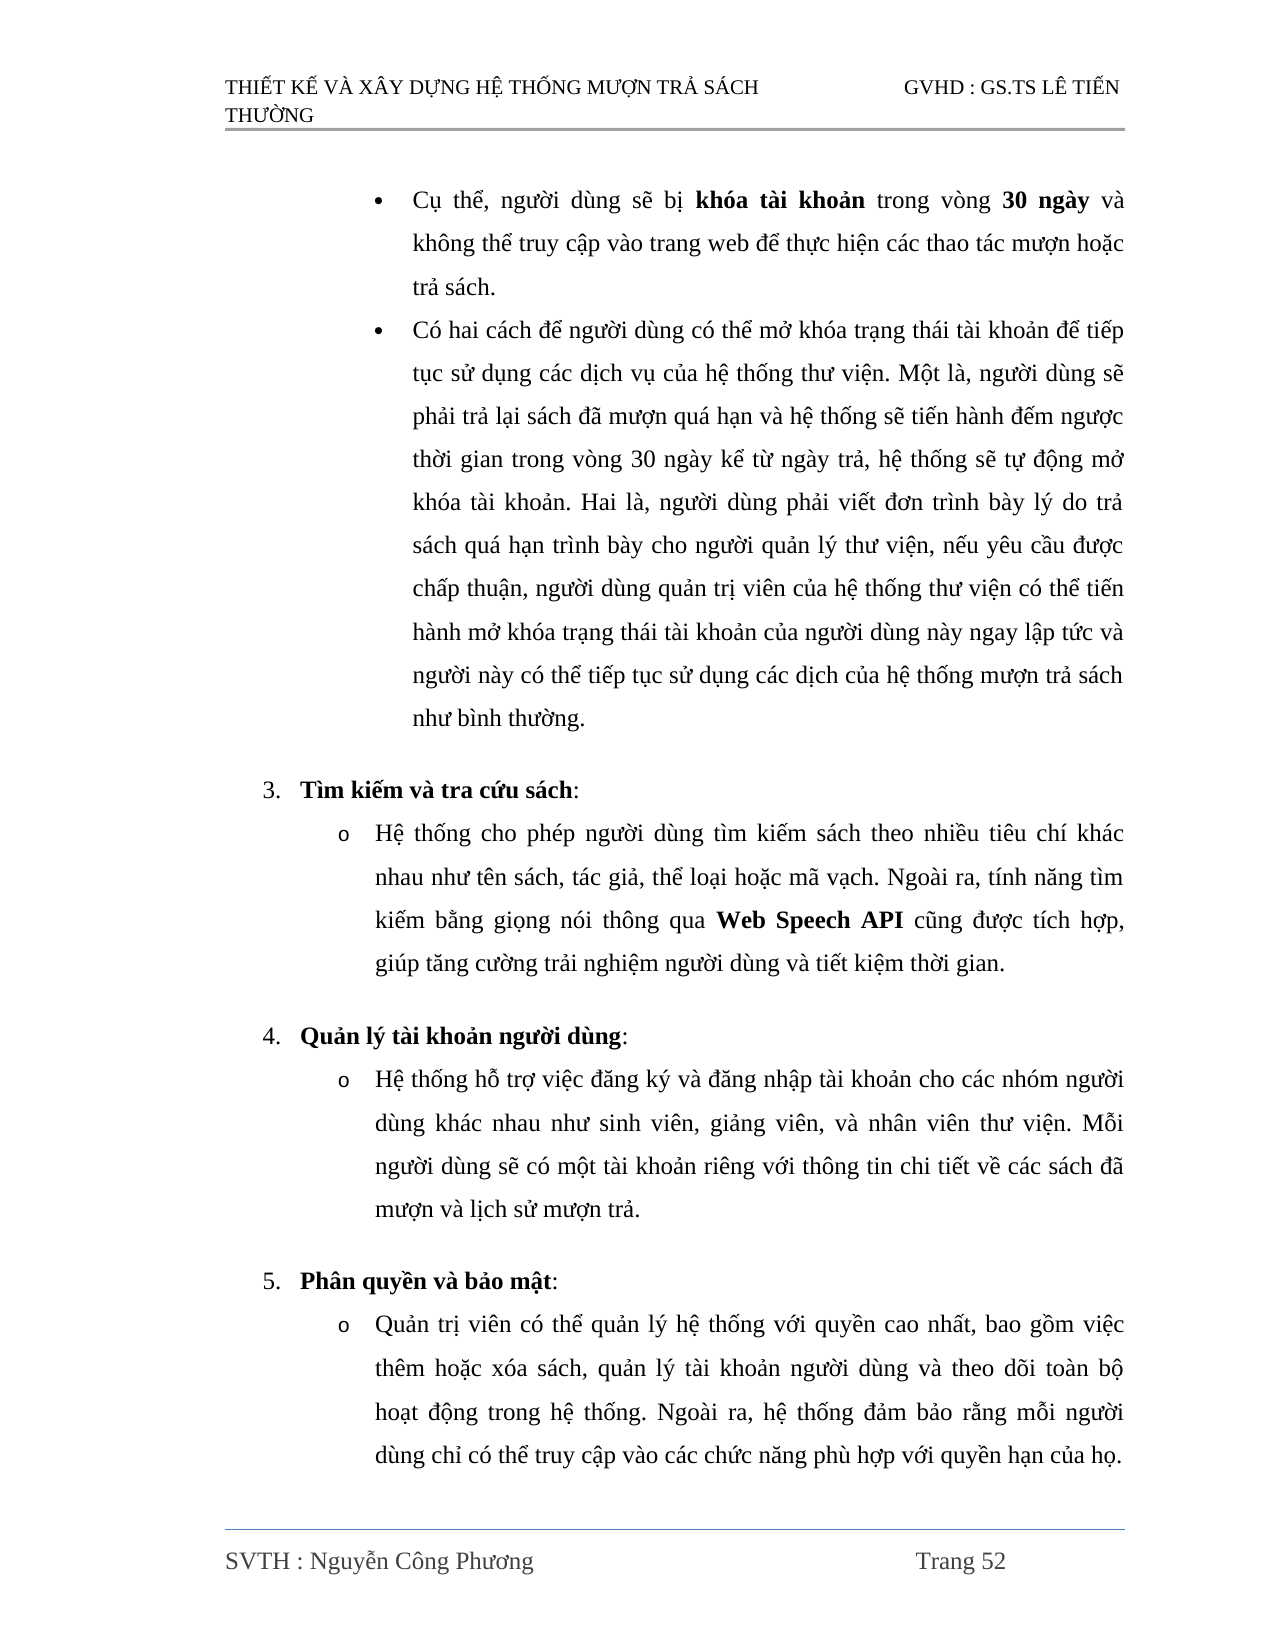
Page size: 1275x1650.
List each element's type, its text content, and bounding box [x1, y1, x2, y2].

list Cụ thể, người dùng sẽ bị khóa tài khoản trong vòng 30 ngày và không thể truy cập vào trang web để thực hiện các thao tác mượn hoặc trả sách. [375, 185, 1125, 300]
list Hệ thống cho phép người dùng tìm kiếm sách theo nhiều tiêu chí khác nhau như tên sách, tác giả, thể loại hoặc mã vạch. Ngoài ra, tính năng tìm kiếm bằng giọng nói thông qua Web Speech API cũng được tích hợp, giúp tăng cường trải nghiệm người dùng và tiết kiệm thời gian. [337, 847, 1125, 1006]
list Quản lý tài khoản người dùng: [262, 1050, 1125, 1079]
list Phân quyền và bảo mật: [262, 1325, 1125, 1353]
list Hệ thống hỗ trợ việc đăng ký và đăng nhập tài khoản cho các nhóm người dùng khác nhau như sinh viên, giảng viên, và nhân viên thư viện. Mỗi người dùng sẽ có một tài khoản riêng với thông tin chi tiết về các sách đã mượn và lịch sử mượn trả. [337, 1122, 1125, 1281]
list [337, 1397, 1125, 1470]
list Có hai cách để người dùng có thể mở khóa trạng thái tài khoản để tiếp tục sử dụng các dịch vụ của hệ thống thư viện. Một là, người dùng sẽ phải trả lại sách đã mượn quá hạn và hệ thống sẽ tiến hành đếm ngược thời gian trong vòng 30 ngày kể từ ngày trả, hệ thống sẽ tự động mở khóa tài khoản. Hai là, người dùng phải viết đơn trình bày lý do trả sách quá hạn trình bày cho người quản lý thư viện, nếu yêu cầu được chấp thuận, người dùng quản trị viên của hệ thống thư viện có thể tiến hành mở khóa trạng thái tài khoản của người dùng này ngay lập tức và người này có thể tiếp tục sử dụng các dịch của hệ thống mượn trả sách như bình thường. [375, 315, 1125, 732]
list Tìm kiếm và tra cứu sách: [262, 775, 1125, 804]
